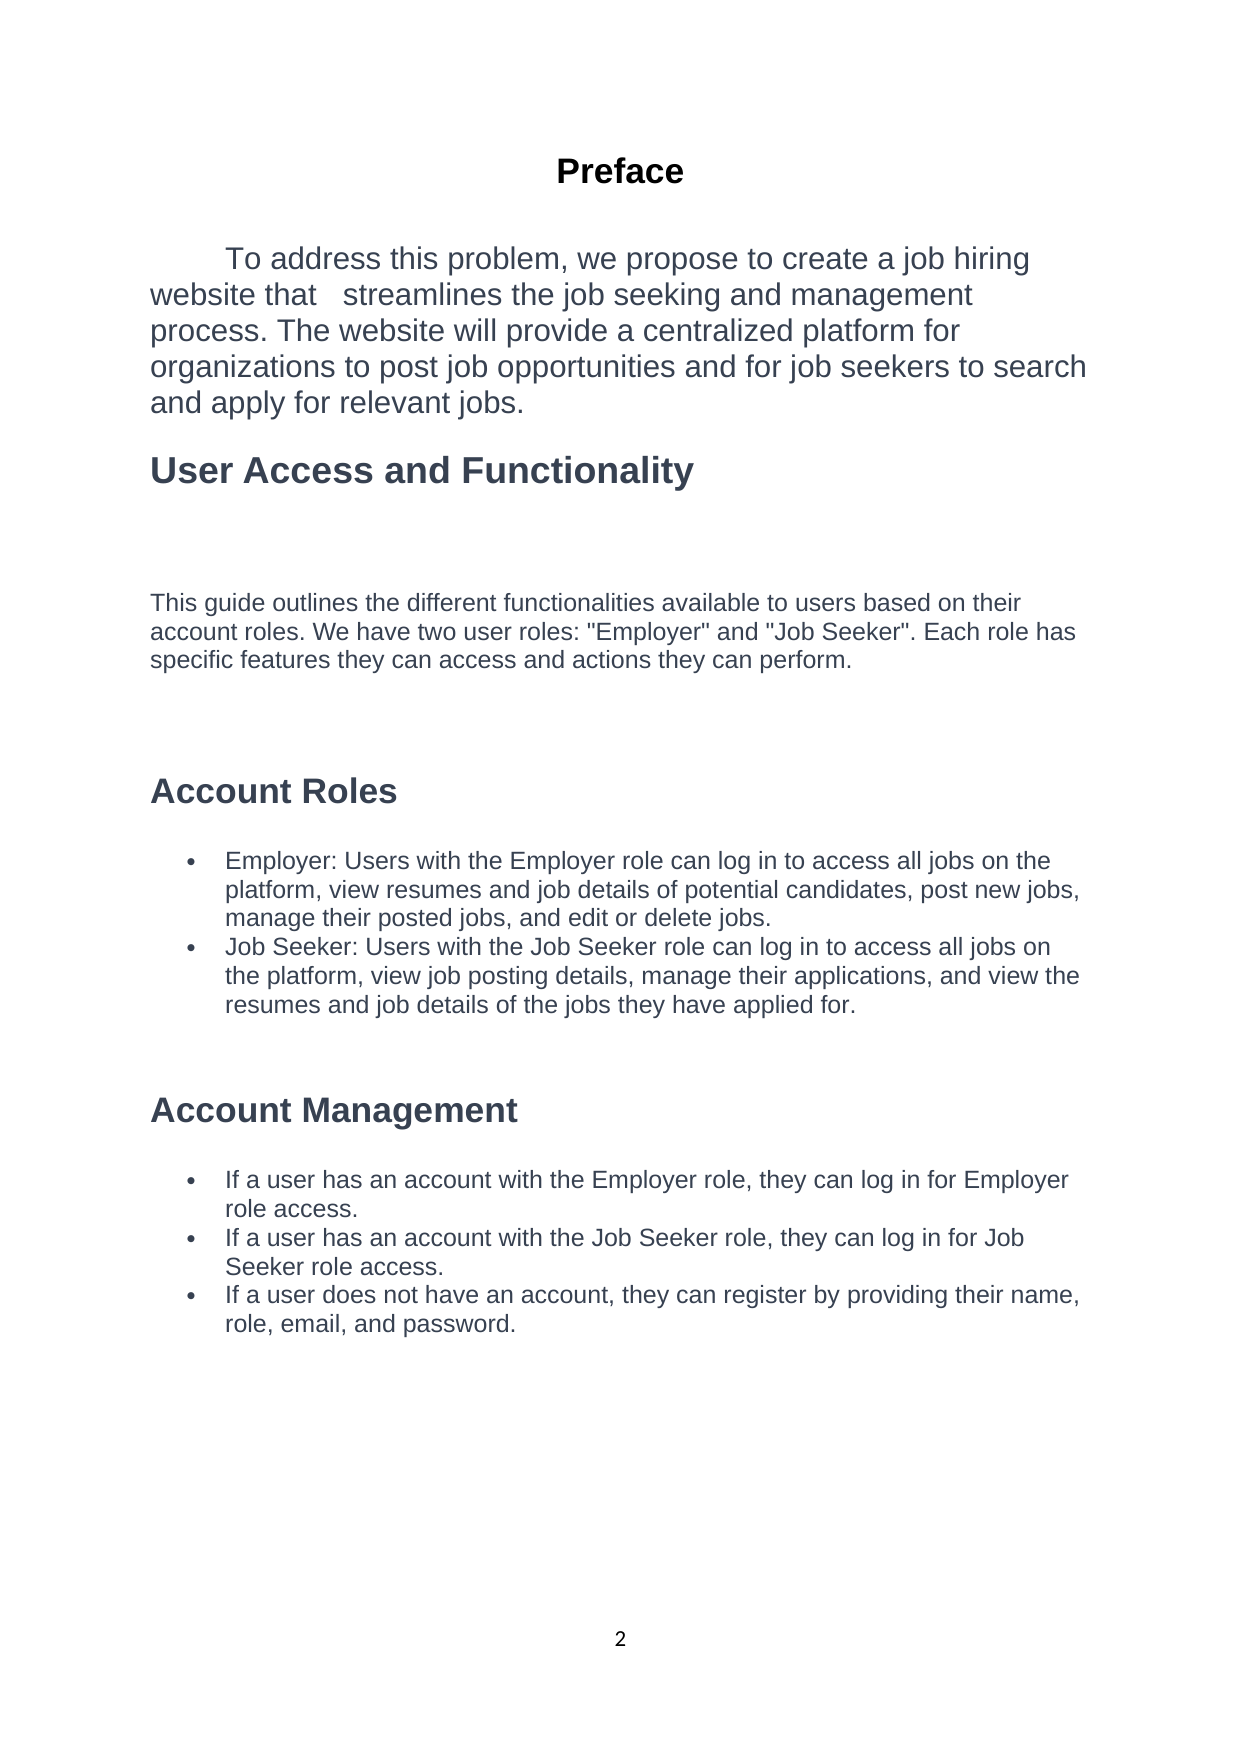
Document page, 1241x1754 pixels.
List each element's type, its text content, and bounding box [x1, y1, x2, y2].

text Preface [150, 150, 1090, 191]
list If a user has an account with the Job Seeker role, they can log in for Job Seeker role access. [187, 1223, 1090, 1280]
text User Access and Functionality [150, 449, 1090, 492]
list Employer: Users with the Employer role can log in to access all jobs on the platform, view resumes and job details of potential candidates, post new jobs, manage their posted jobs, and edit or delete jobs. [187, 846, 1090, 932]
text Account Roles [150, 770, 1090, 811]
text Account Management [150, 1089, 1090, 1130]
list If a user does not have an account, they can register by providing their name, role, email, and password. [187, 1280, 1090, 1338]
list Job Seeker: Users with the Job Seeker role can log in to access all jobs on the platform, view job posting details, manage their applications, and view the resumes and job details of the jobs they have applied for. [187, 932, 1090, 1018]
text To address this problem, we propose to create a job hiring website that streamlines the job seeking and management process. The website will provide a centralized platform for organizations to post job opportunities and for job seekers to search and apply for relevant jobs. [150, 240, 1090, 420]
list If a user has an account with the Employer role, they can log in for Employer role access. [187, 1165, 1090, 1223]
text This guide outlines the different functionalities available to users based on their account roles. We have two user roles: "Employer" and "Job Seeker". Each role has specific features they can access and actions they can perform. [150, 588, 1090, 674]
